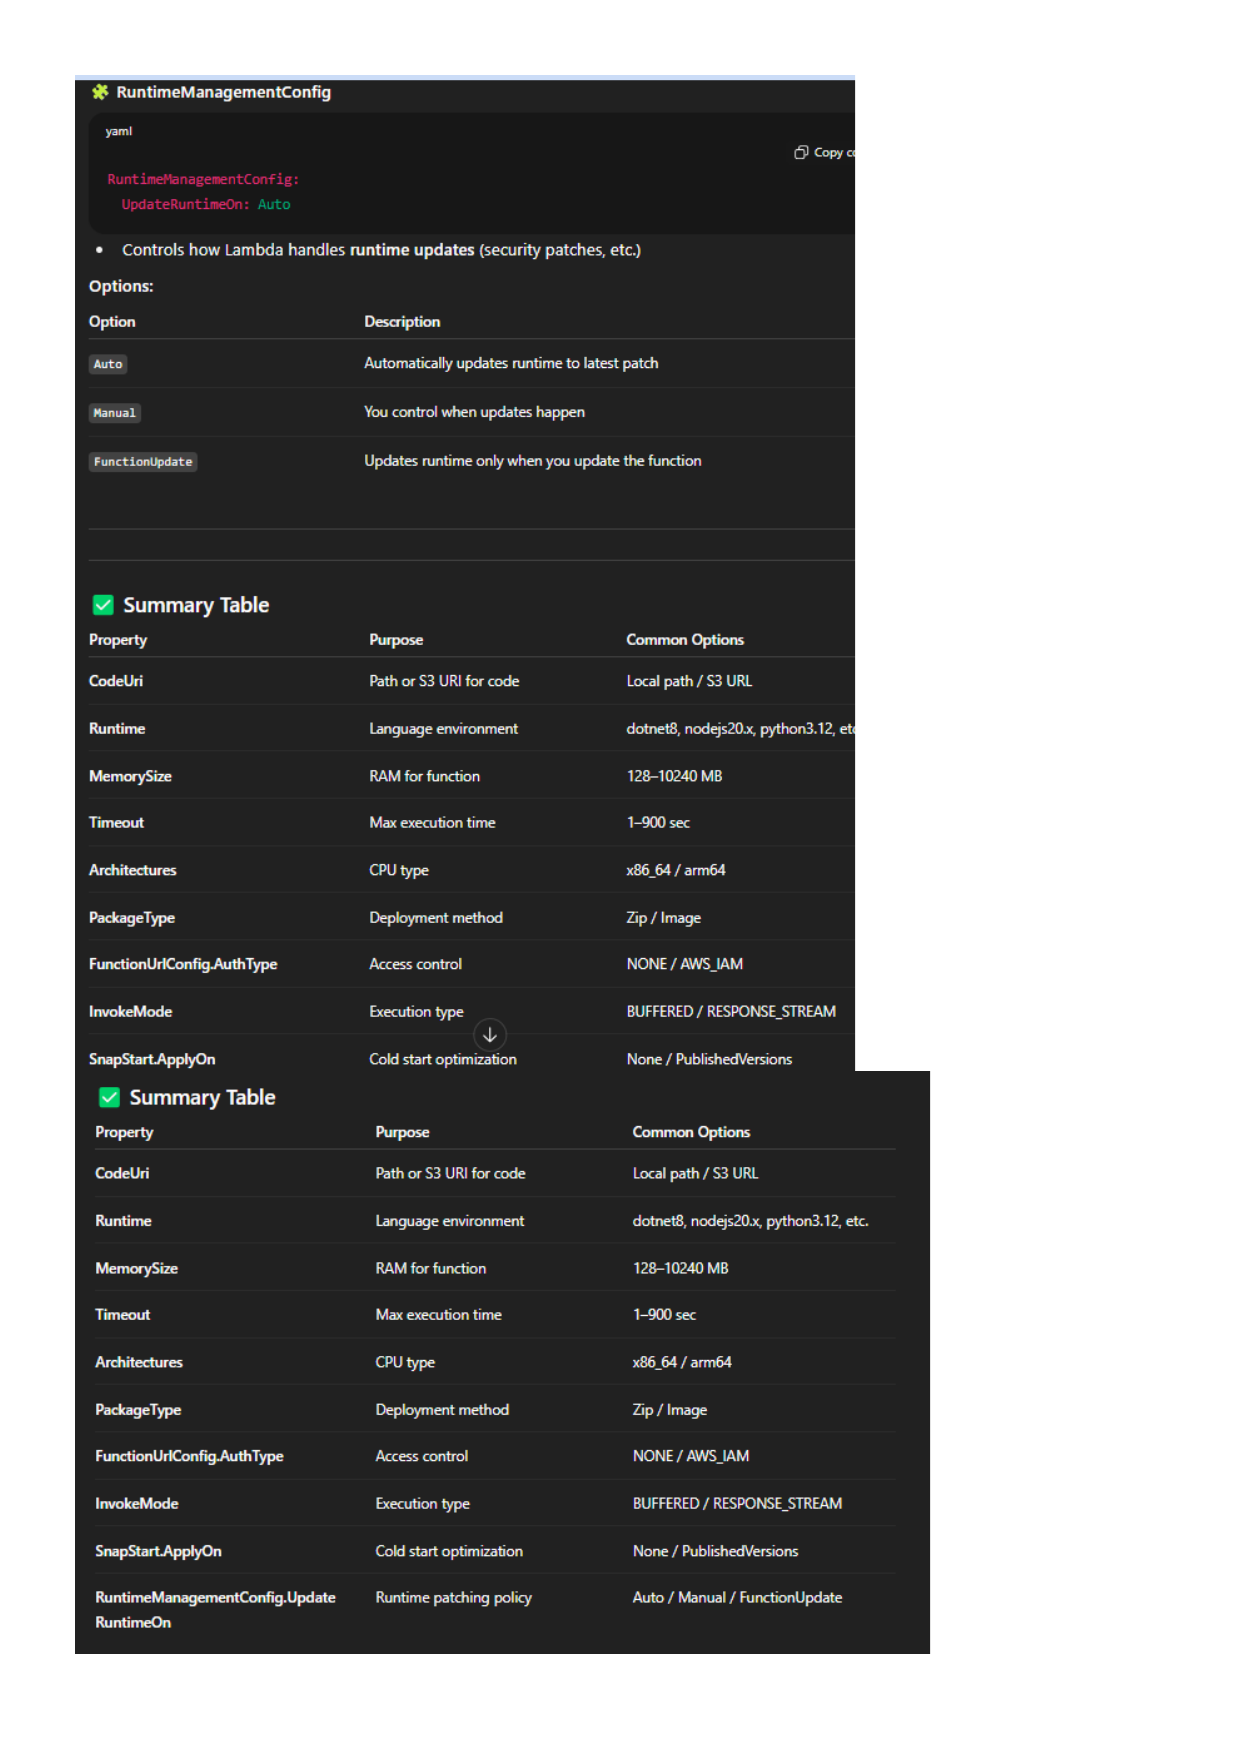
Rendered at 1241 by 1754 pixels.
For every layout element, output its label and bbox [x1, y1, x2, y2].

picture [75, 75, 930, 1654]
